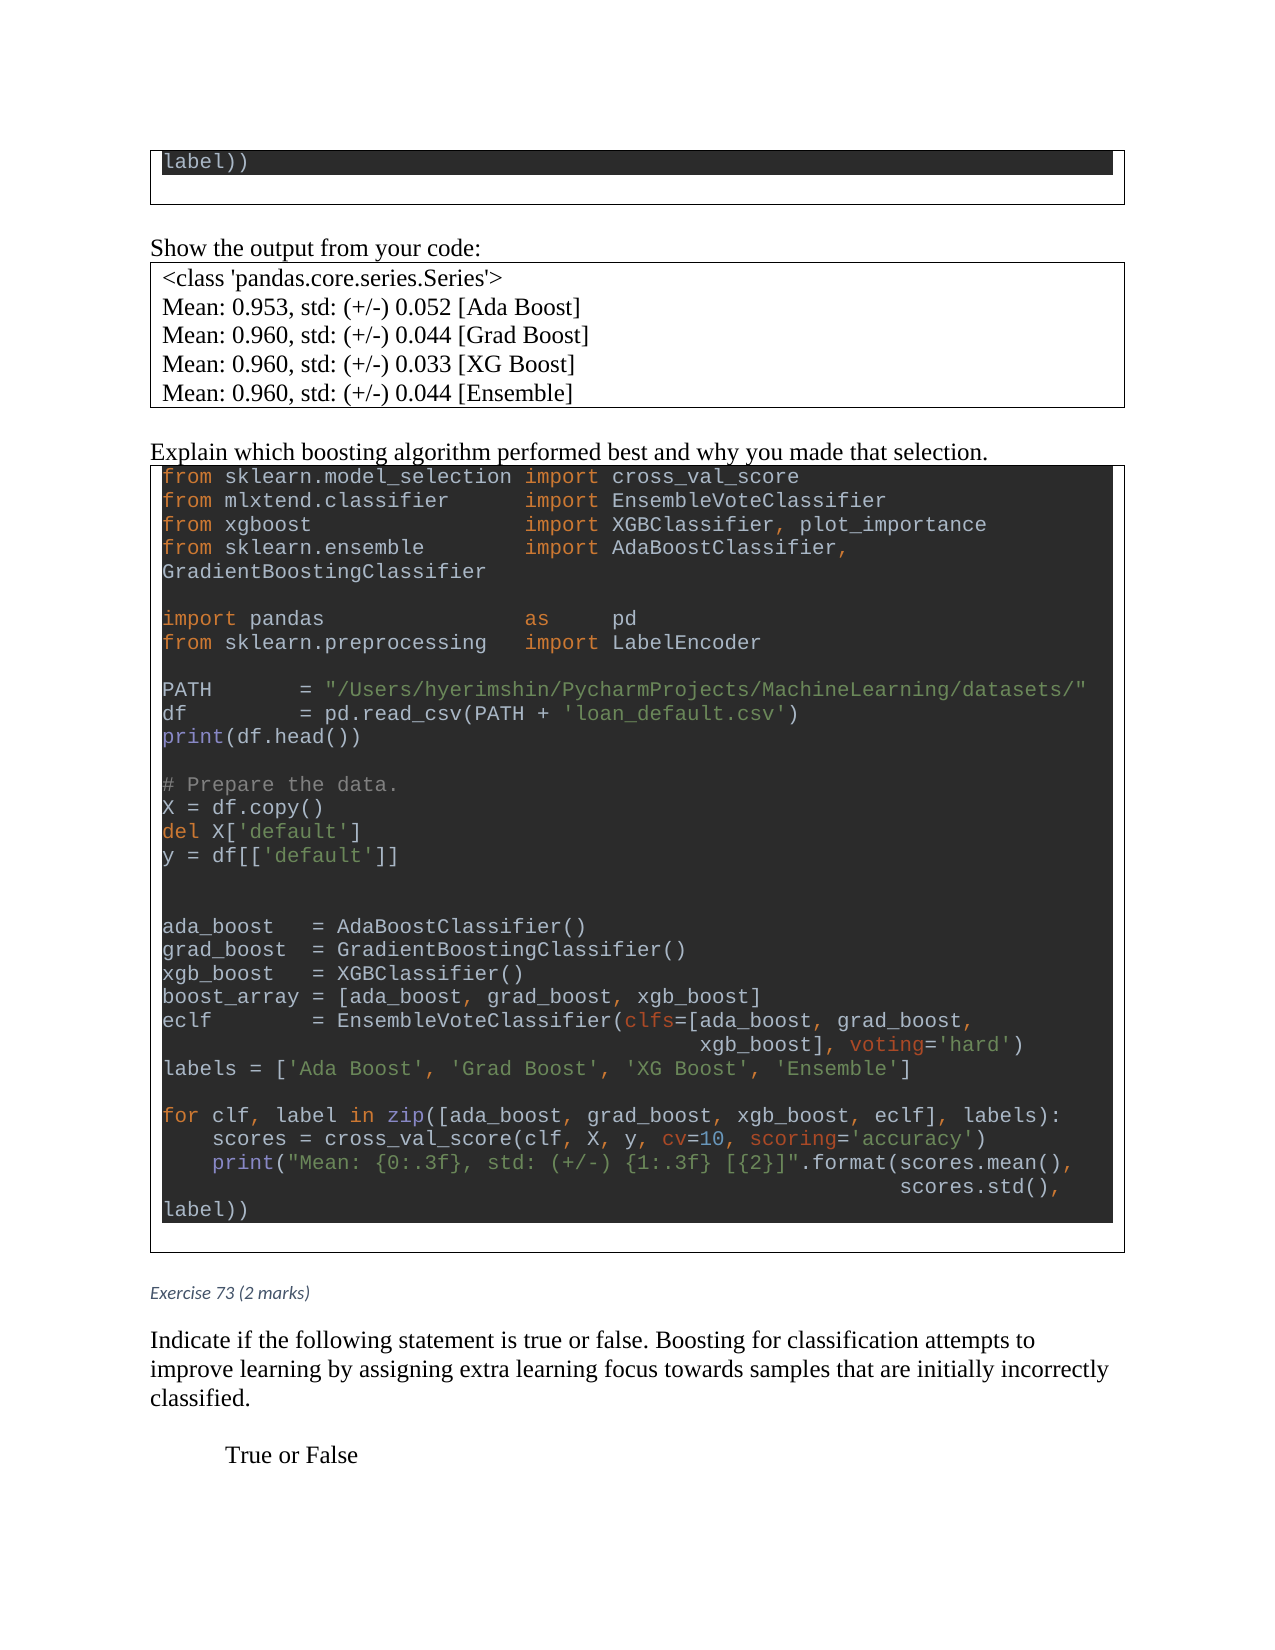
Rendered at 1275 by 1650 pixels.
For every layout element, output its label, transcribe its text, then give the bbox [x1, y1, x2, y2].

text True or False [150, 1440, 1125, 1469]
text Explain which boosting algorithm performed best and why you made that selection. [150, 437, 1125, 465]
table_header from sklearn.model_selection import cross_val_score from mlxtend.classifier import EnsembleVoteClassifier from xgboost import XGBClassifier, plot_importance from sklearn.ensemble import AdaBoostClassifier, GradientBoostingClassifier import pandas as pd from sklearn.preprocessing import LabelEncoder PATH = "/Users/hyerimshin/PycharmProjects/MachineLearning/datasets/" df = pd.read_csv(PATH + 'loan_default.csv') print(df.head()) # Prepare the data. X = df.copy() del X['default'] y = df[['default']] ada_boost = AdaBoostClassifier() grad_boost = GradientBoostingClassifier() xgb_boost = XGBClassifier() boost_array = [ada_boost, grad_boost, xgb_boost] eclf = EnsembleVoteClassifier(clfs=[ada_boost, grad_boost, xgb_boost], voting='hard') labels = ['Ada Boost', 'Grad Boost', 'XG Boost', 'Ensemble'] for clf, label in zip([ada_boost, grad_boost, xgb_boost, eclf], labels): scores = cross_val_score(clf, X, y, cv=10, scoring='accuracy') print("Mean: {0:.3f}, std: (+/-) {1:.3f} [{2}]".format(scores.mean(), scores.std(), label)) [151, 466, 1124, 1252]
text Show the output from your code: [150, 233, 1125, 262]
text Indicate if the following statement is true or false. Boosting for classification attempts to improve learning by assigning extra learning focus towards samples that are initially incorrectly classified. [150, 1325, 1125, 1412]
table_header <class 'pandas.core.series.Series'> Mean: 0.953, std: (+/-) 0.052 [Ada Boost] Mean: 0.960, std: (+/-) 0.044 [Grad Boost] Mean: 0.960, std: (+/-) 0.033 [XG Boost] Mean: 0.960, std: (+/-) 0.044 [Ensemble] [151, 263, 1124, 407]
